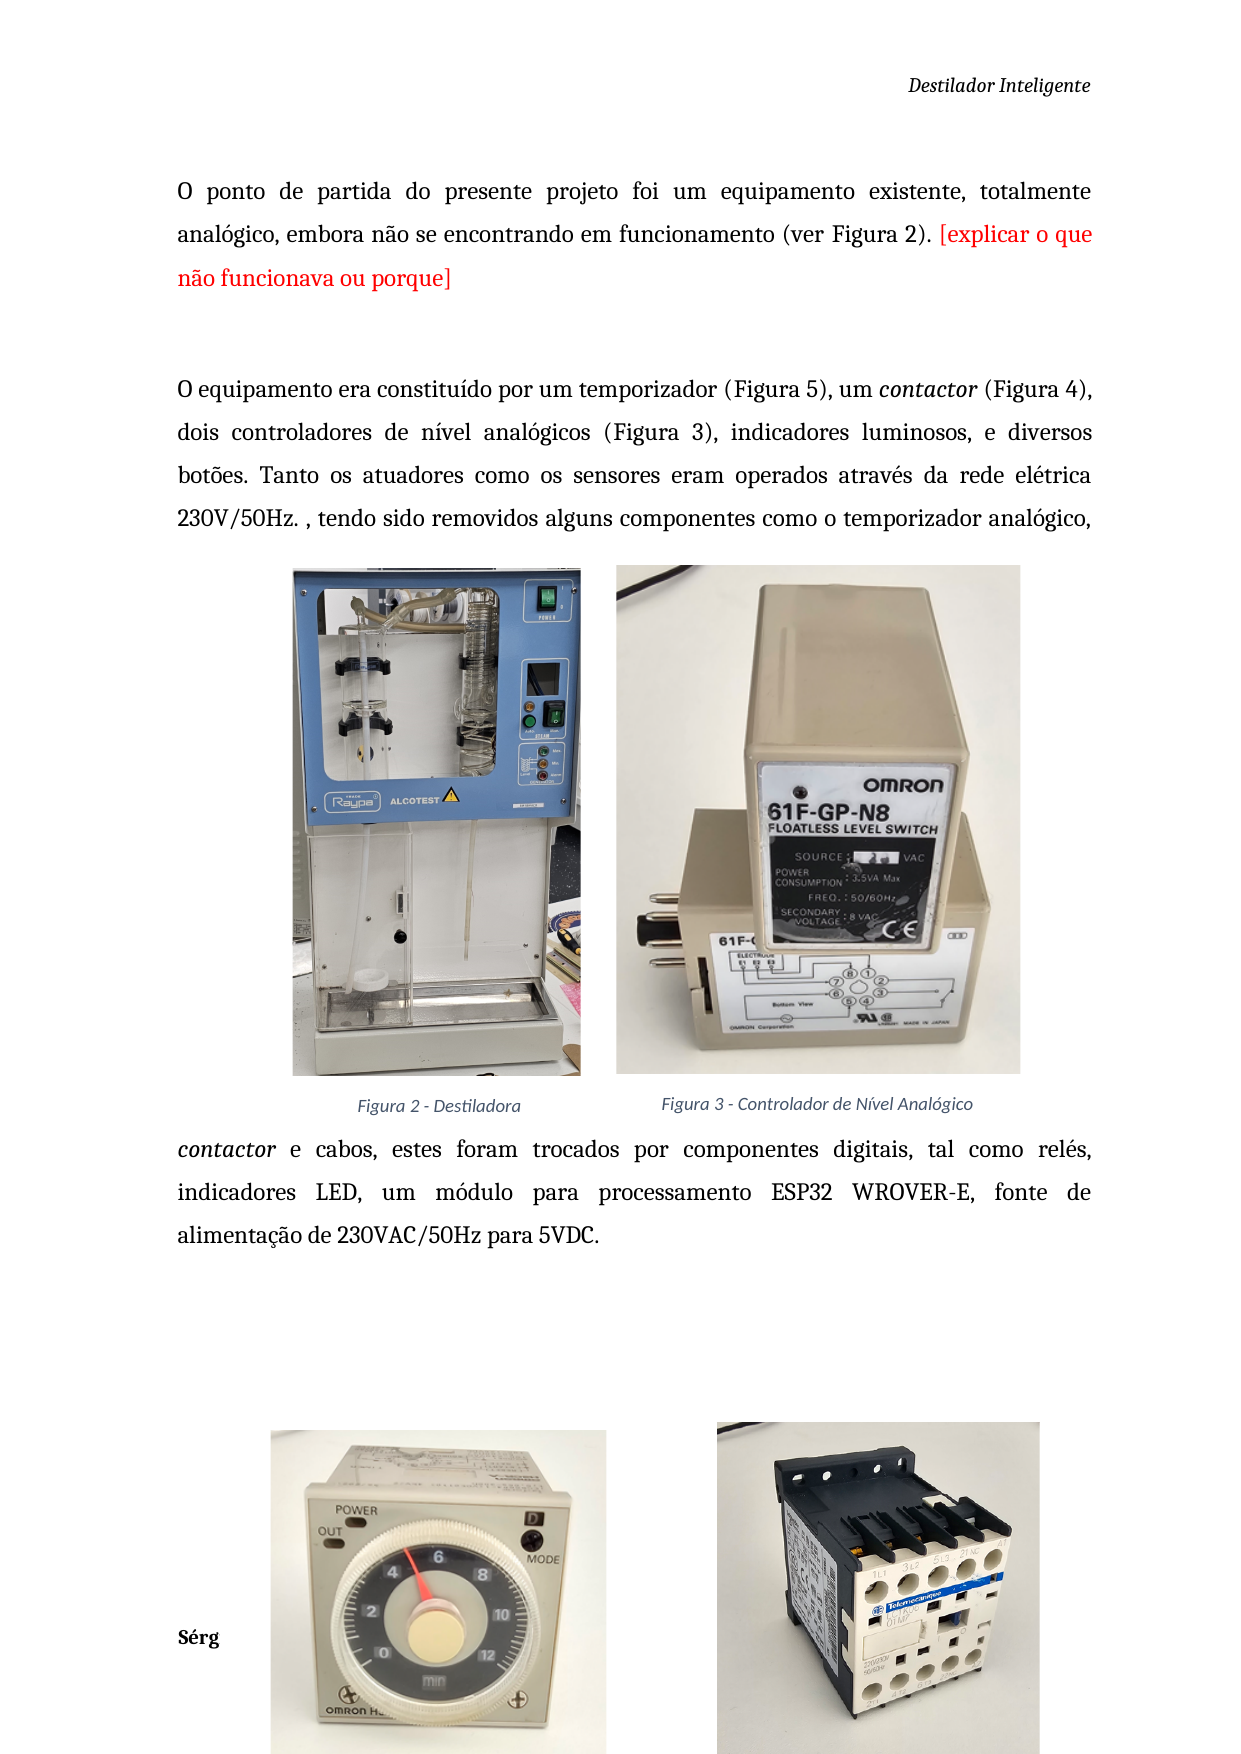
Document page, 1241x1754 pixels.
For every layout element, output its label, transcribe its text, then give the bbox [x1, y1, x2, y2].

picture [717, 1422, 1040, 1754]
picture [616, 565, 1021, 1074]
picture [270, 1430, 607, 1754]
text O ponto de partida do presente projeto foi um equipamento existente, totalmente analógico, embora não se encontrando em funcionamento (ver Figura 2). [explicar o que não funcionava ou porque] [177, 177, 1092, 292]
picture [292, 568, 580, 1076]
